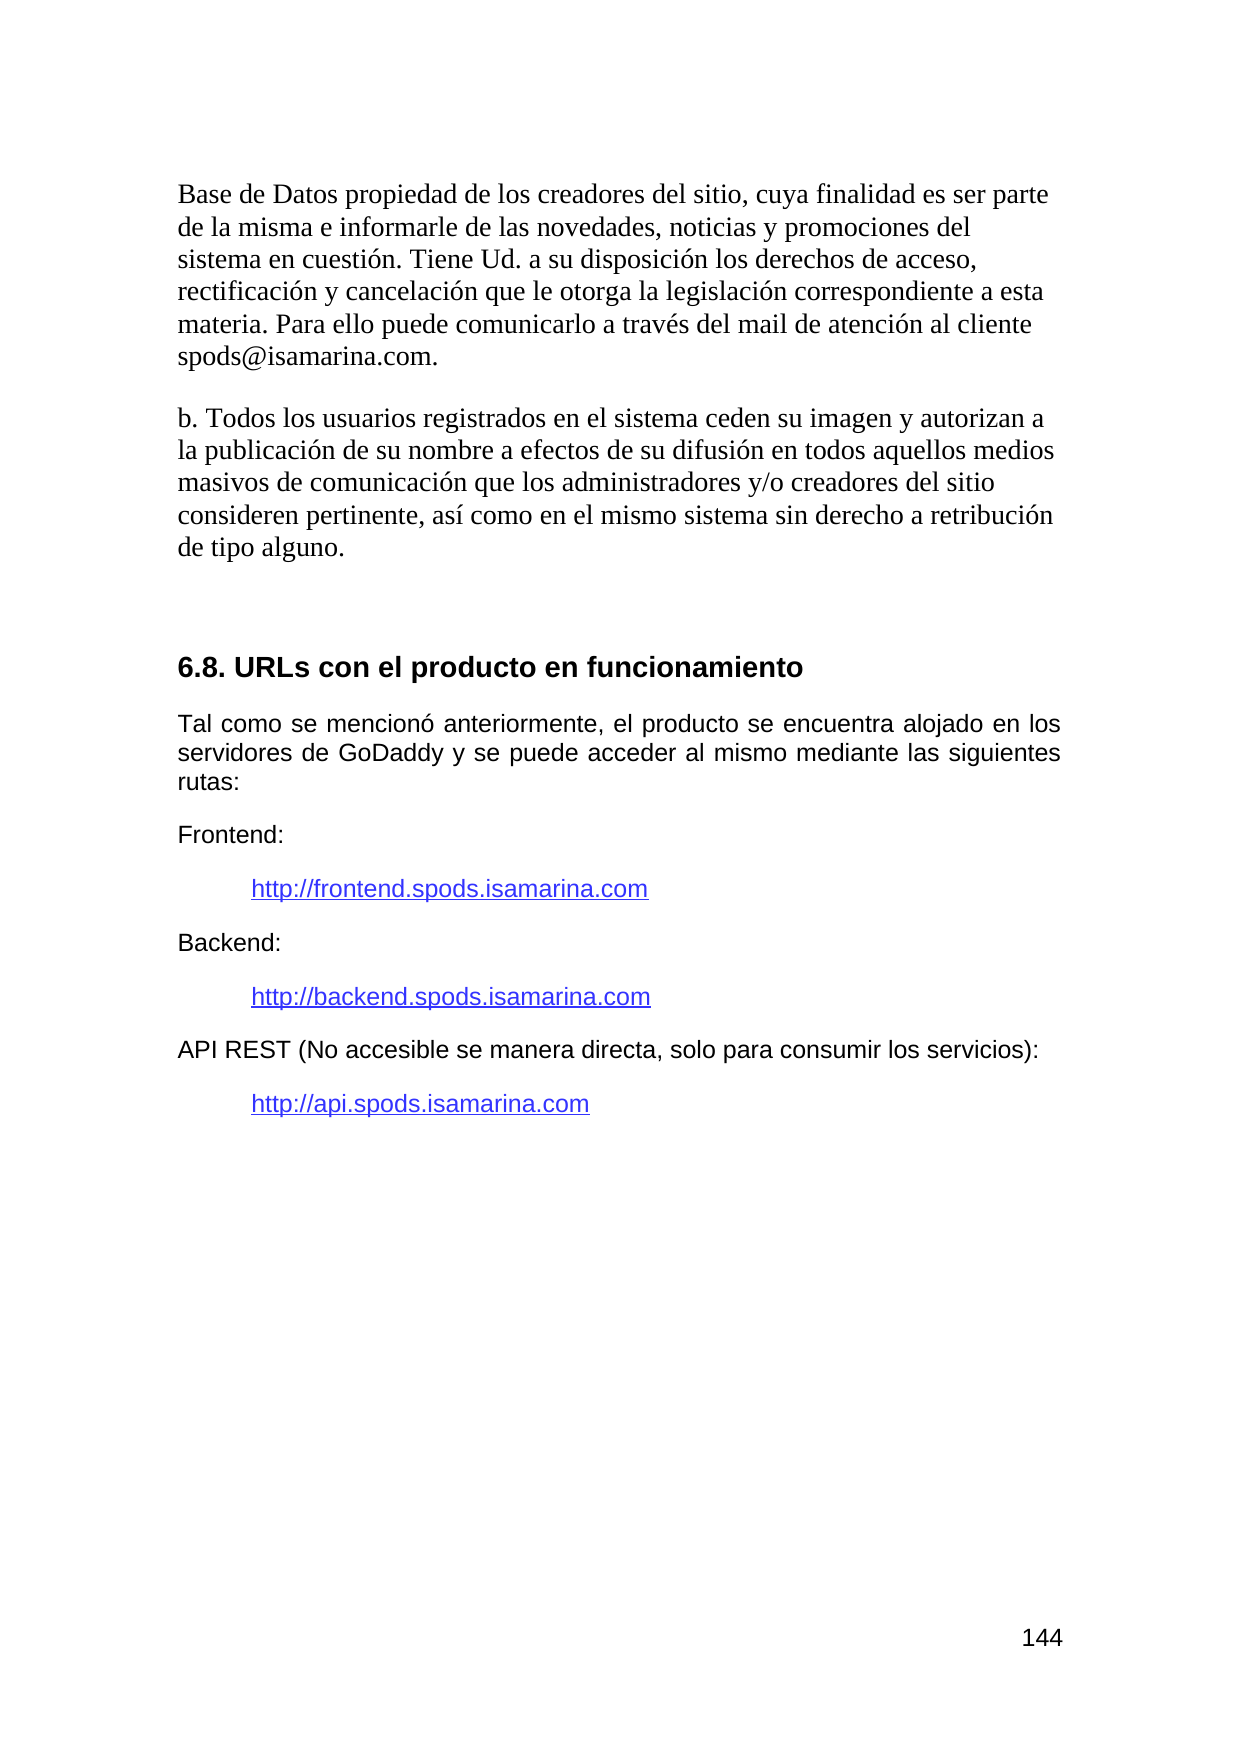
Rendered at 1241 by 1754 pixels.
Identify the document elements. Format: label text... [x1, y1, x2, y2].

text b. Todos los usuarios registrados en el sistema ceden su imagen y autorizan a la publicación de su nombre a efectos de su difusión en todos aquellos medios masivos de comunicación que los administradores y/o creadores del sitio consideren pertinente, así como en el mismo sistema sin derecho a retribución de tipo alguno. [177, 401, 1063, 563]
text http://api.spods.isamarina.com [177, 1089, 1063, 1118]
text Backend: [177, 928, 1063, 956]
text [177, 177, 1063, 372]
text http://backend.spods.isamarina.com [177, 981, 1063, 1010]
text 6.8. URLs con el producto en funcionamiento [177, 650, 1063, 684]
text API REST (No accesible se manera directa, solo para consumir los servicios): [177, 1035, 1063, 1064]
text Tal como se mencionó anteriormente, el producto se encuentra alojado en los servidores de GoDaddy y se puede acceder al mismo mediante las siguientes rutas: [177, 709, 1063, 795]
text Frontend: [177, 820, 1063, 849]
text http://frontend.spods.isamarina.com [177, 874, 1063, 903]
